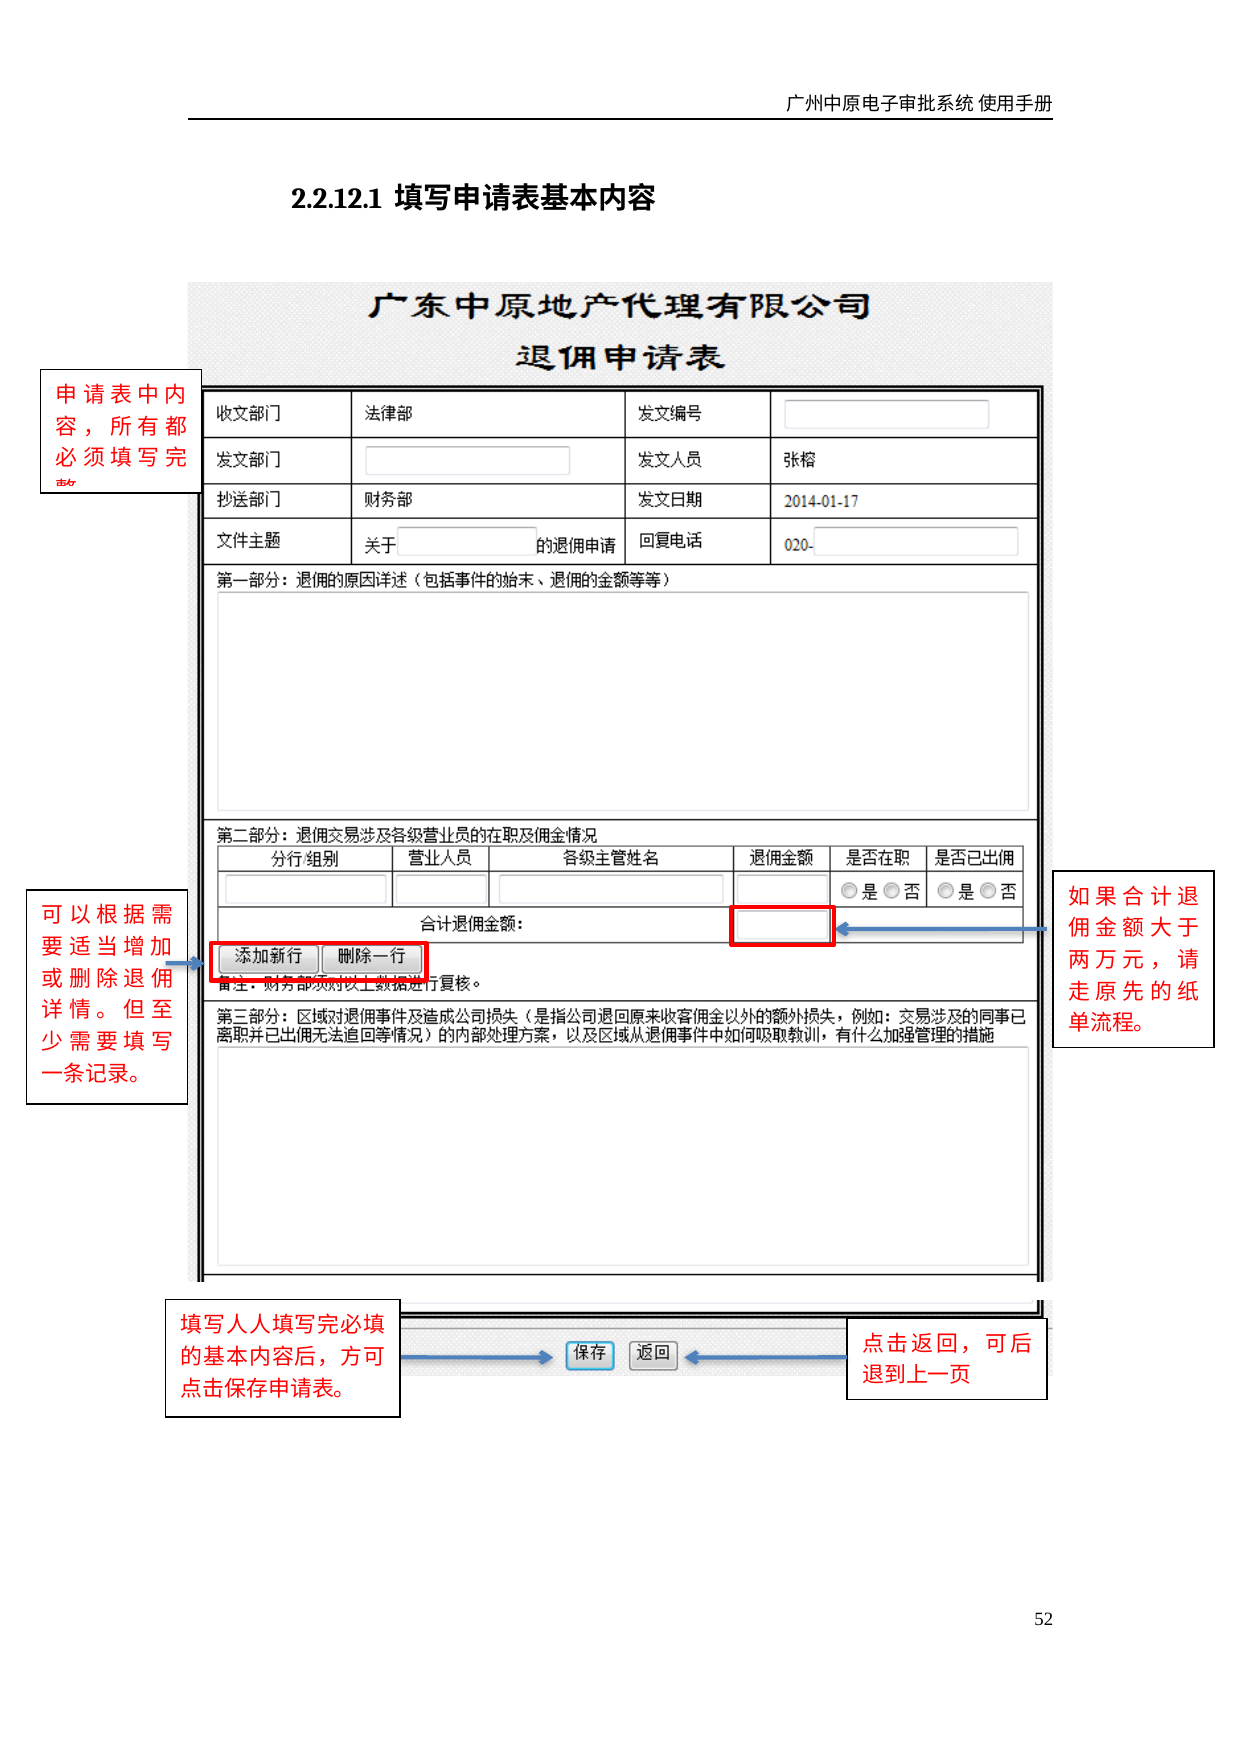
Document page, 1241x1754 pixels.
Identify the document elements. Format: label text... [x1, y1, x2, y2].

subtitle 填写申请表基本内容 [291, 163, 1053, 228]
picture [401, 1300, 1053, 1376]
picture [187, 282, 1053, 1282]
